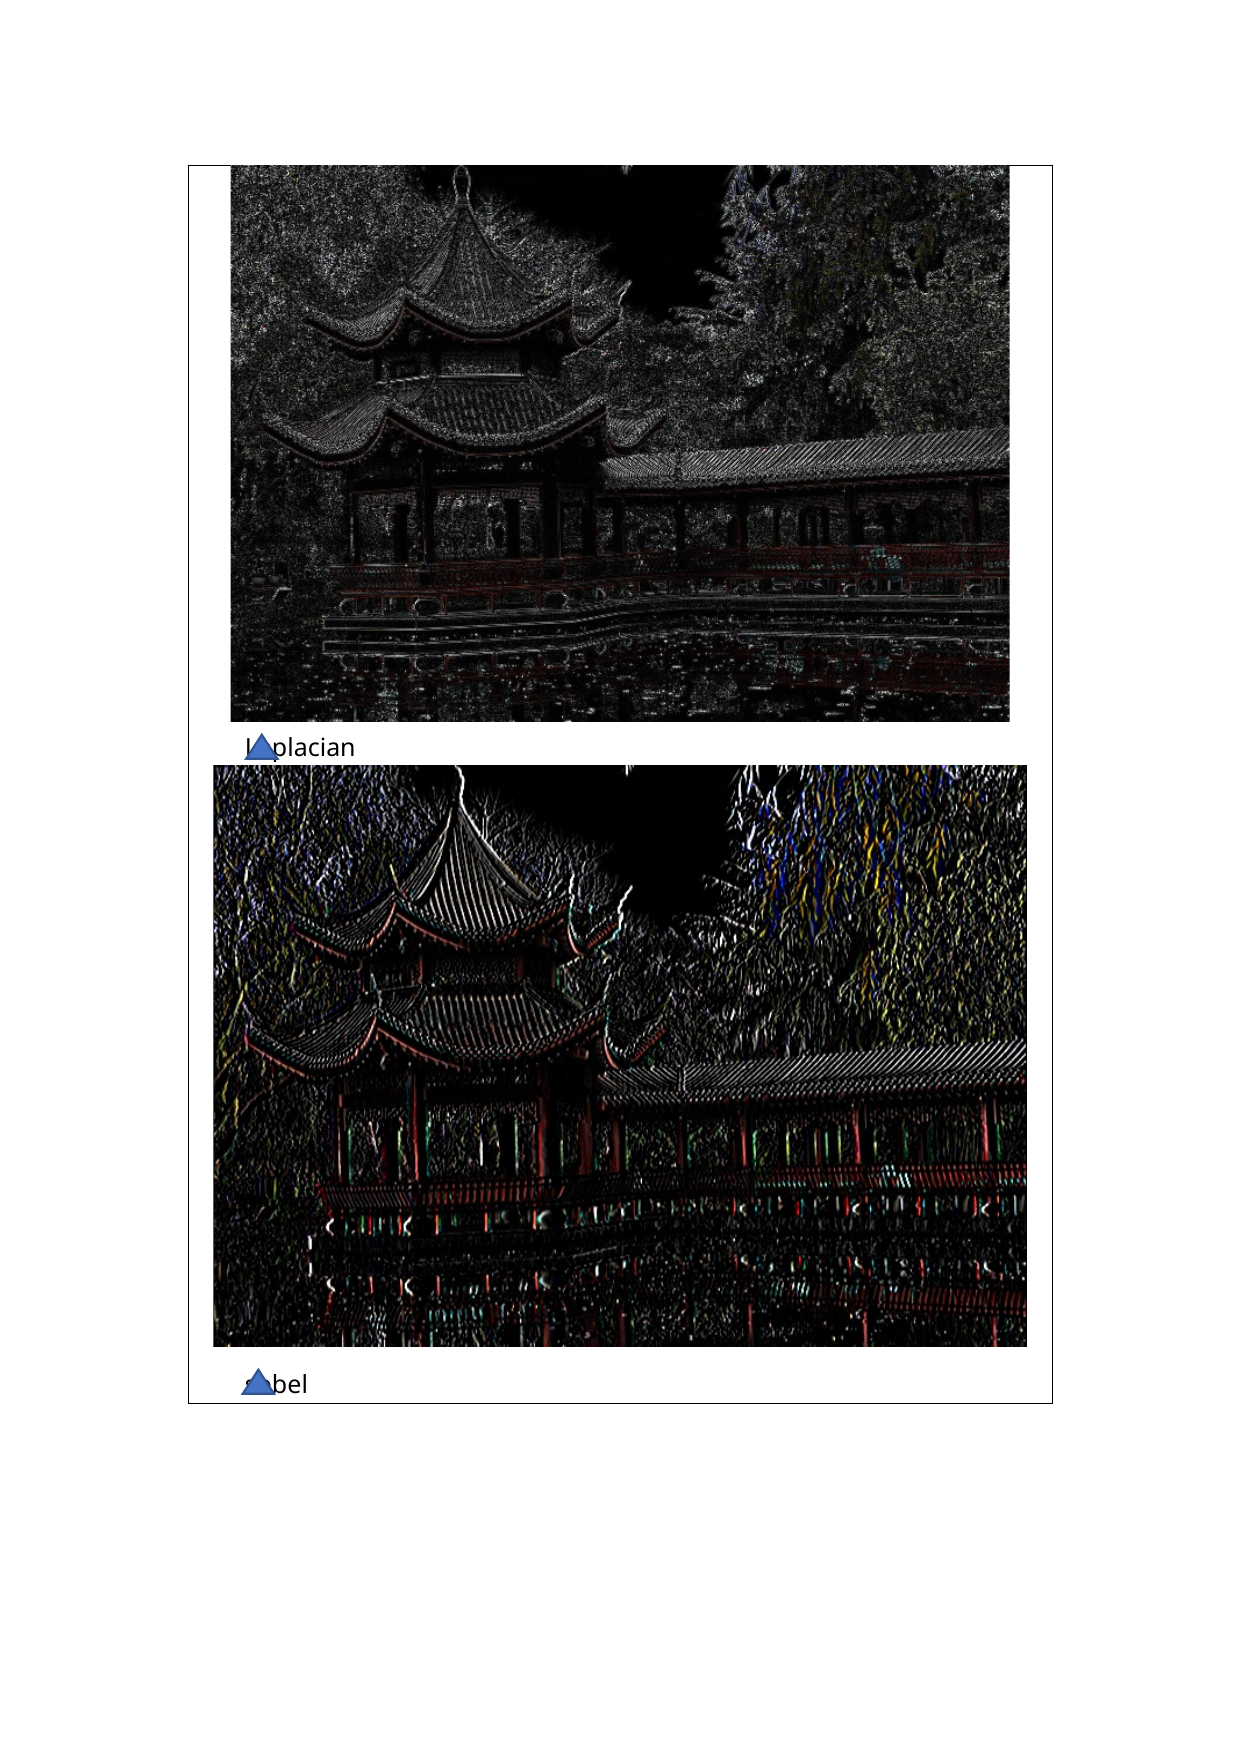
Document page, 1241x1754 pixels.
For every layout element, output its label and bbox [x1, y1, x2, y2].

picture [230, 165, 1010, 722]
table_cell [189, 166, 1052, 1403]
picture [213, 765, 1027, 1347]
